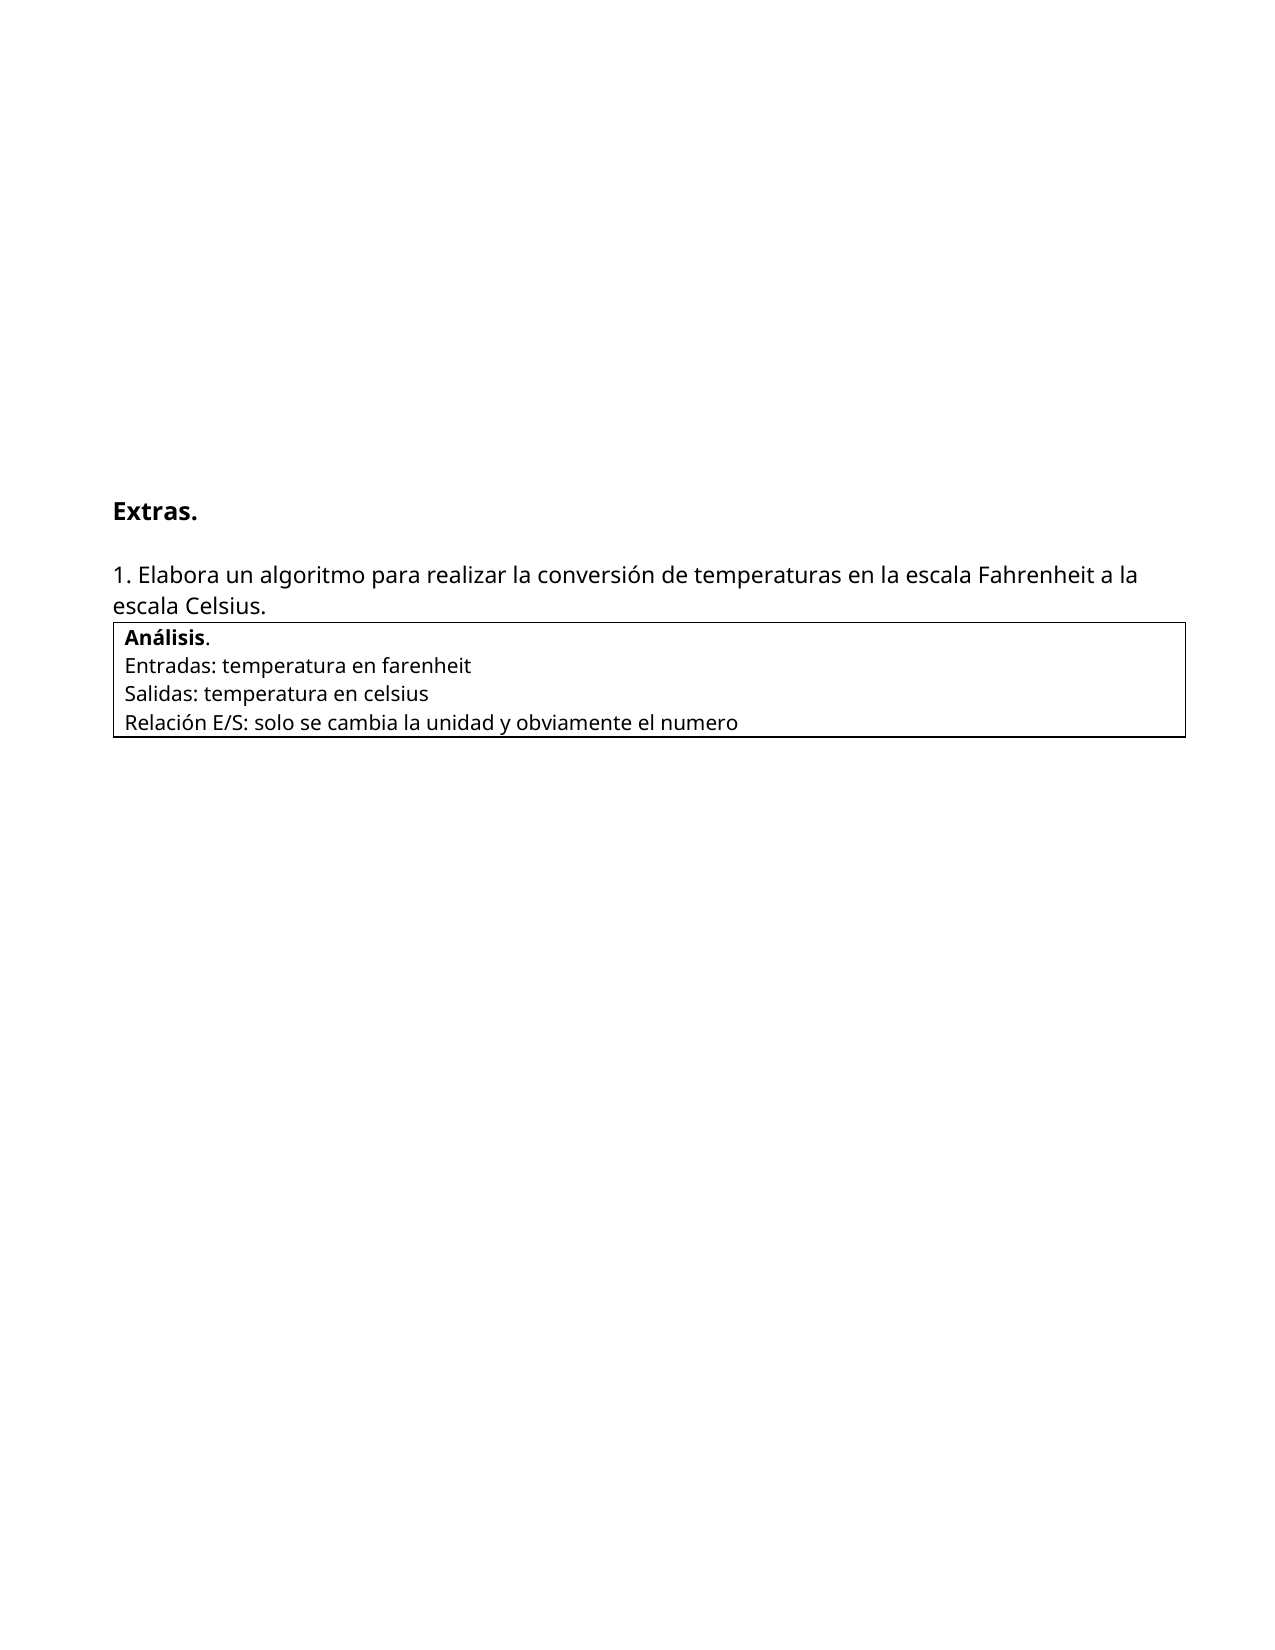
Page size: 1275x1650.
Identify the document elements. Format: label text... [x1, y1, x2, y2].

text 1. Elabora un algoritmo para realizar la conversión de temperaturas en la escala Fahrenheit a la escala Celsius. [112, 559, 1162, 622]
table_header Análisis. Entradas: temperatura en farenheit Salidas: temperatura en celsius Relación E/S: solo se cambia la unidad y obviamente el numero Inserta aquí la imagen con el algoritmo. (foto, captura de pantalla, texto, etc.) Crea un nuevo archivo para este programa y lo agregas al repositorio de github, extraTemperaturas.py. [114, 623, 1185, 736]
text Extras. [112, 494, 1162, 528]
